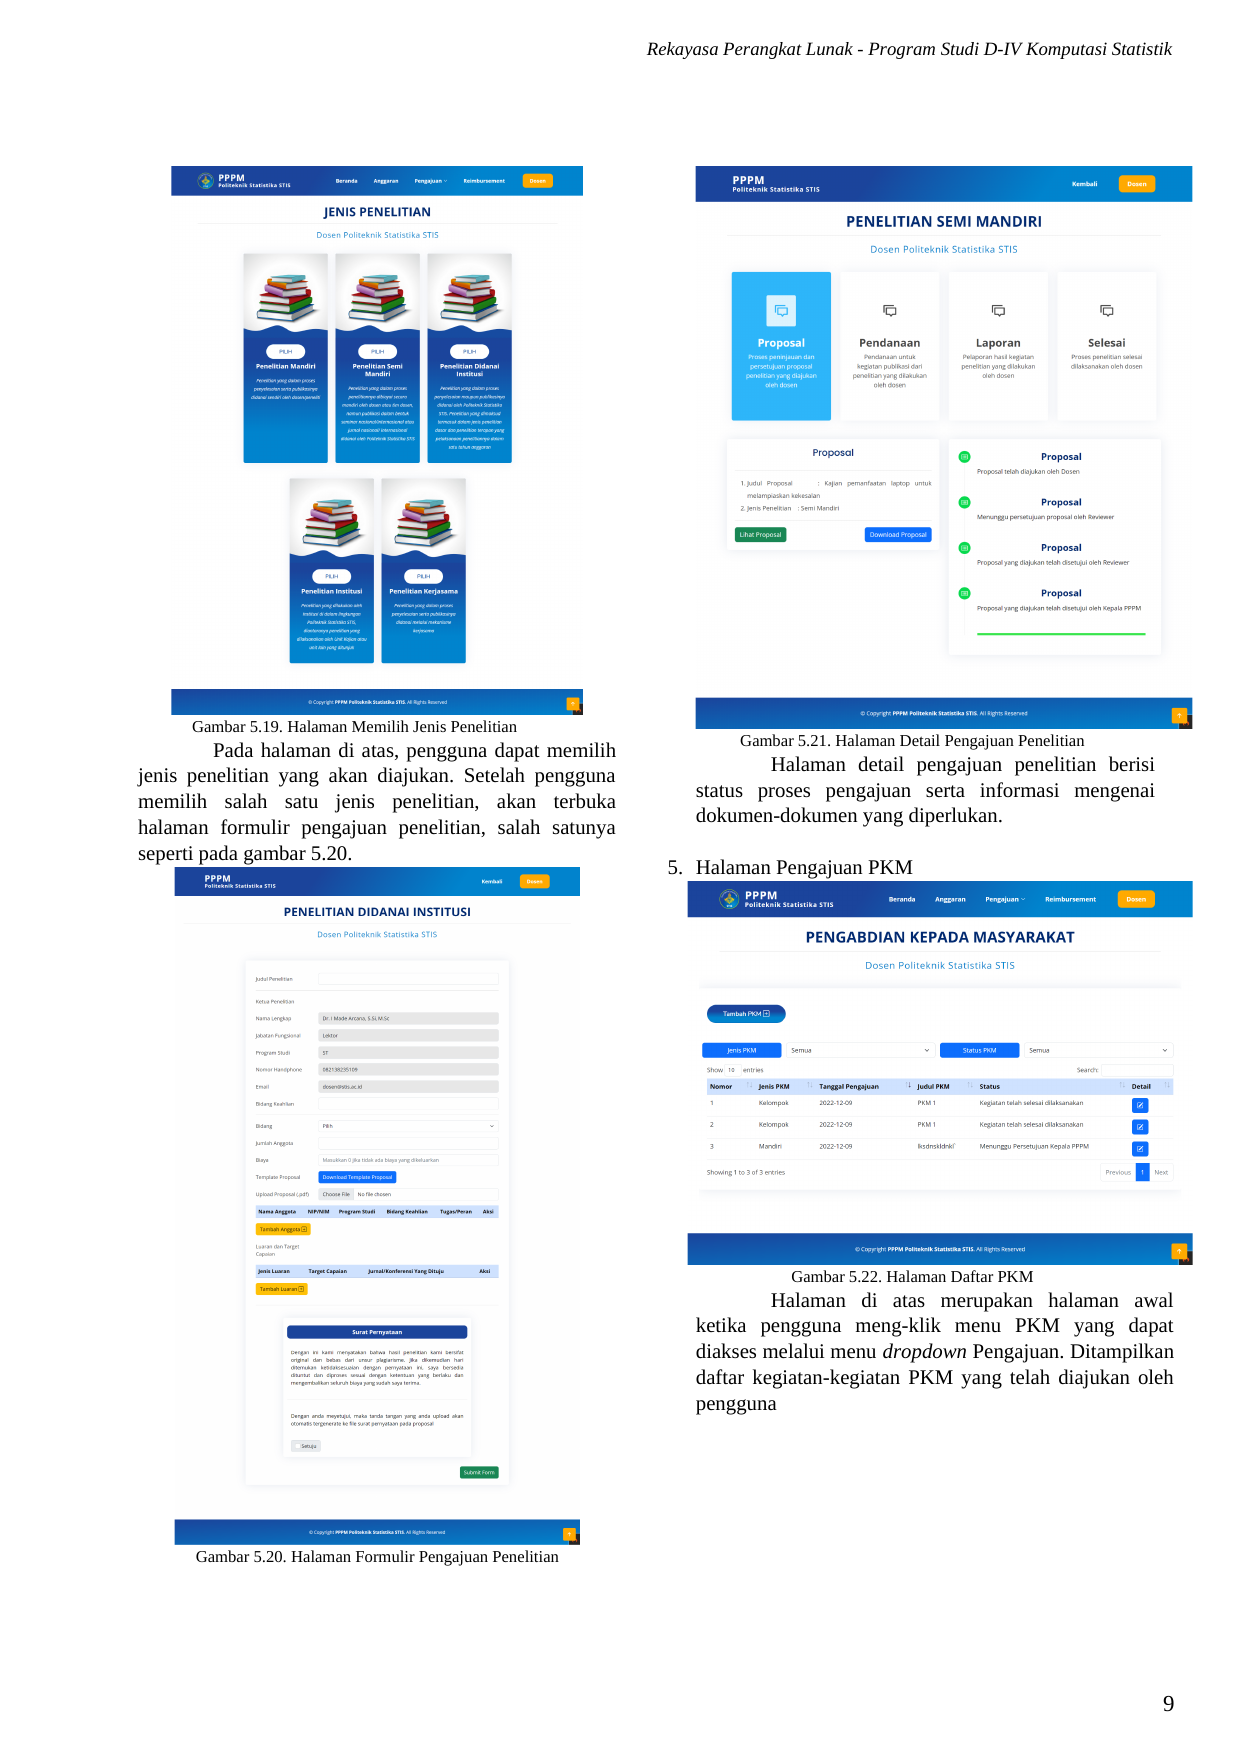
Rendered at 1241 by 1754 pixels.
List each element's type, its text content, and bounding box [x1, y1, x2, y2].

text Gambar 5.19. Halaman Memilih Jenis Penelitian [63, 717, 616, 736]
list Halaman Pengajuan PKM [667, 855, 1174, 879]
picture [171, 166, 583, 715]
text Halaman di atas merupakan halaman awal ketika pengguna meng-klik menu PKM yang dapat diakses melalui menu dropdown Pengajuan. Ditampilkan daftar kegiatan-kegiatan PKM yang telah diajukan oleh pengguna [696, 1287, 1174, 1415]
text Pada halaman di atas, pengguna dapat memilih jenis penelitian yang akan diajukan. Setelah pengguna memilih salah satu jenis penelitian, akan terbuka halaman formulir pengajuan penelitian, salah satunya seperti pada gambar 5.20. [138, 737, 616, 865]
text Halaman detail pengajuan penelitian berisi status proses pengajuan serta informasi mengenai dokumen-dokumen yang diperlukan. [696, 752, 1156, 827]
picture [687, 881, 1193, 1265]
picture [174, 867, 580, 1545]
text Gambar 5.21. Halaman Detail Pengajuan Penelitian [621, 731, 1174, 750]
text Gambar 5.22. Halaman Daftar PKM [621, 1267, 1174, 1286]
picture [695, 166, 1193, 729]
text Gambar 5.20. Halaman Formulir Pengajuan Penelitian [138, 1547, 616, 1566]
